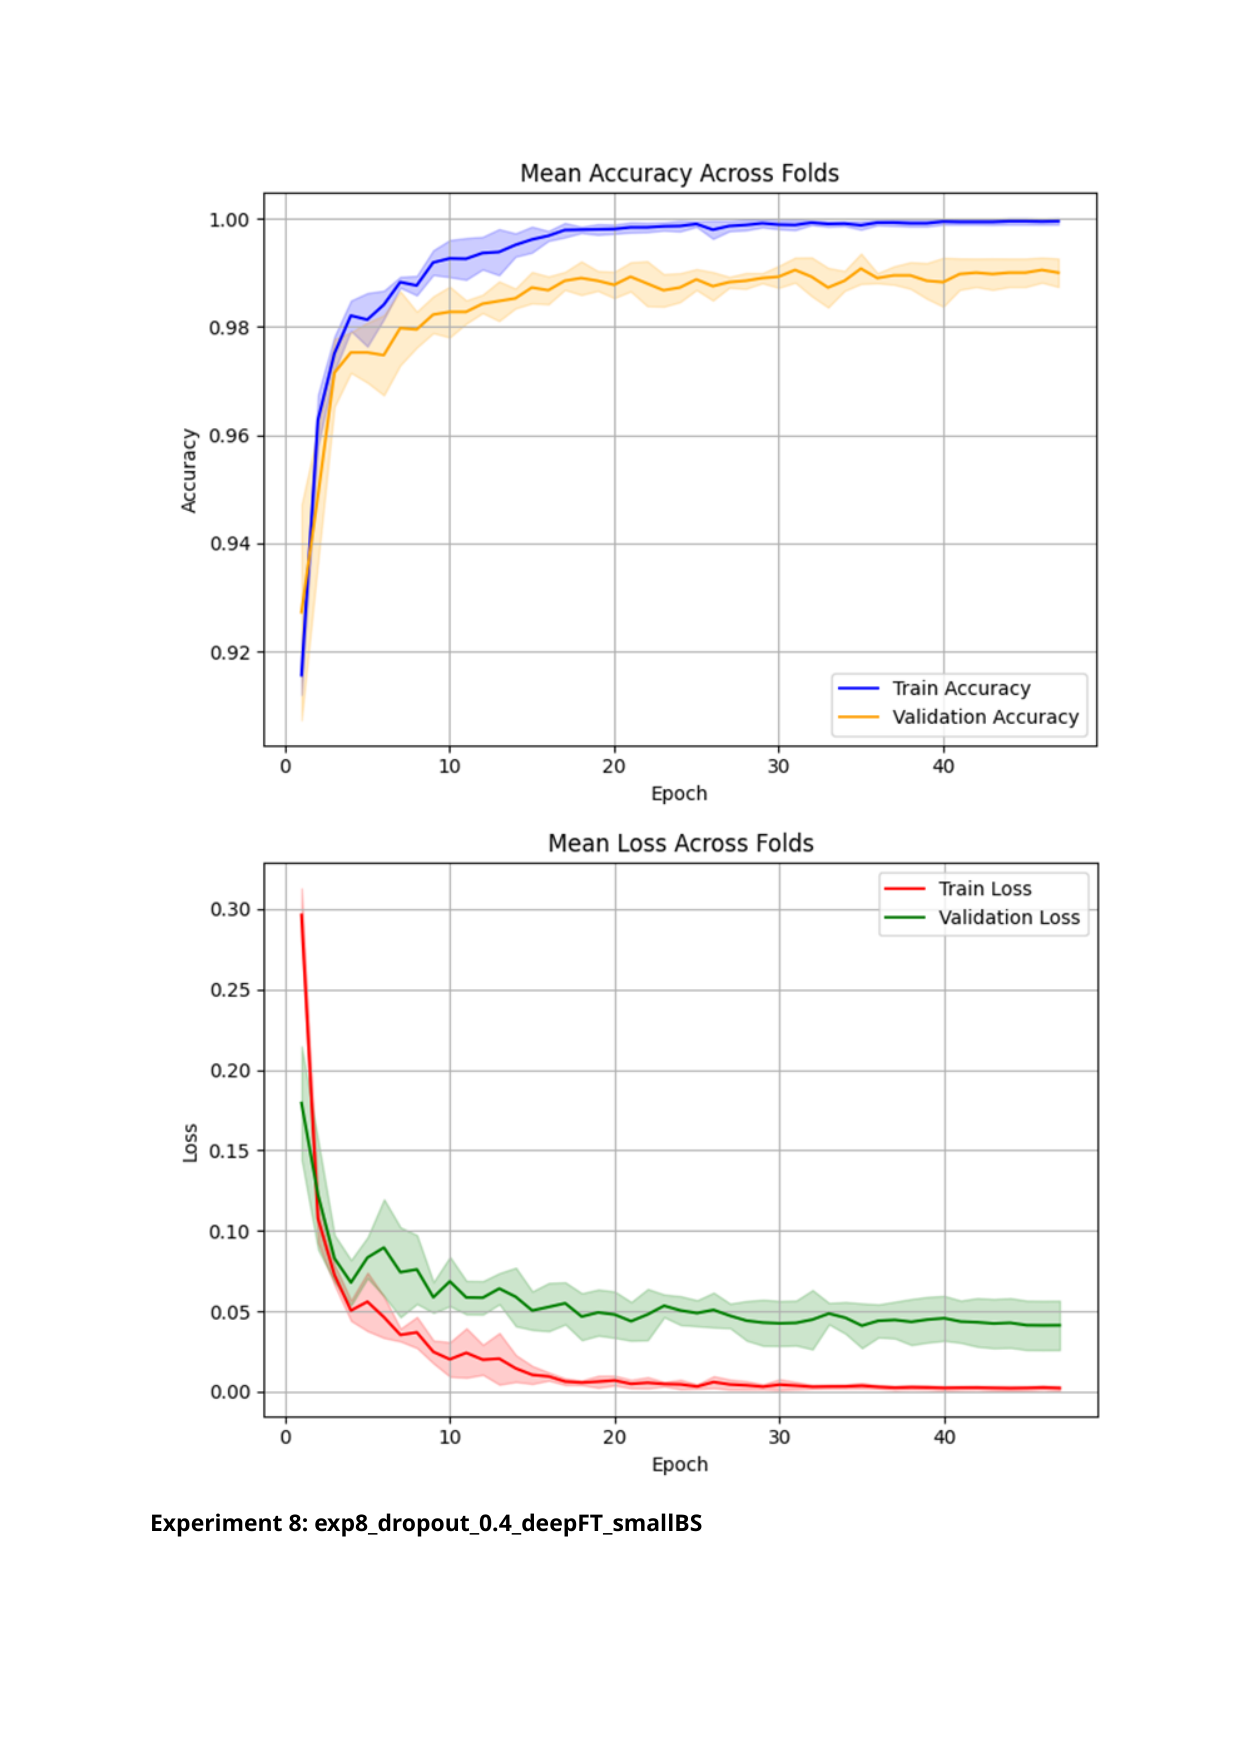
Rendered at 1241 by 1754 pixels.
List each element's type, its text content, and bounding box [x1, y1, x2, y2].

text Experiment 8: exp8_dropout_0.4_deepFT_smallBS [150, 1507, 1090, 1538]
